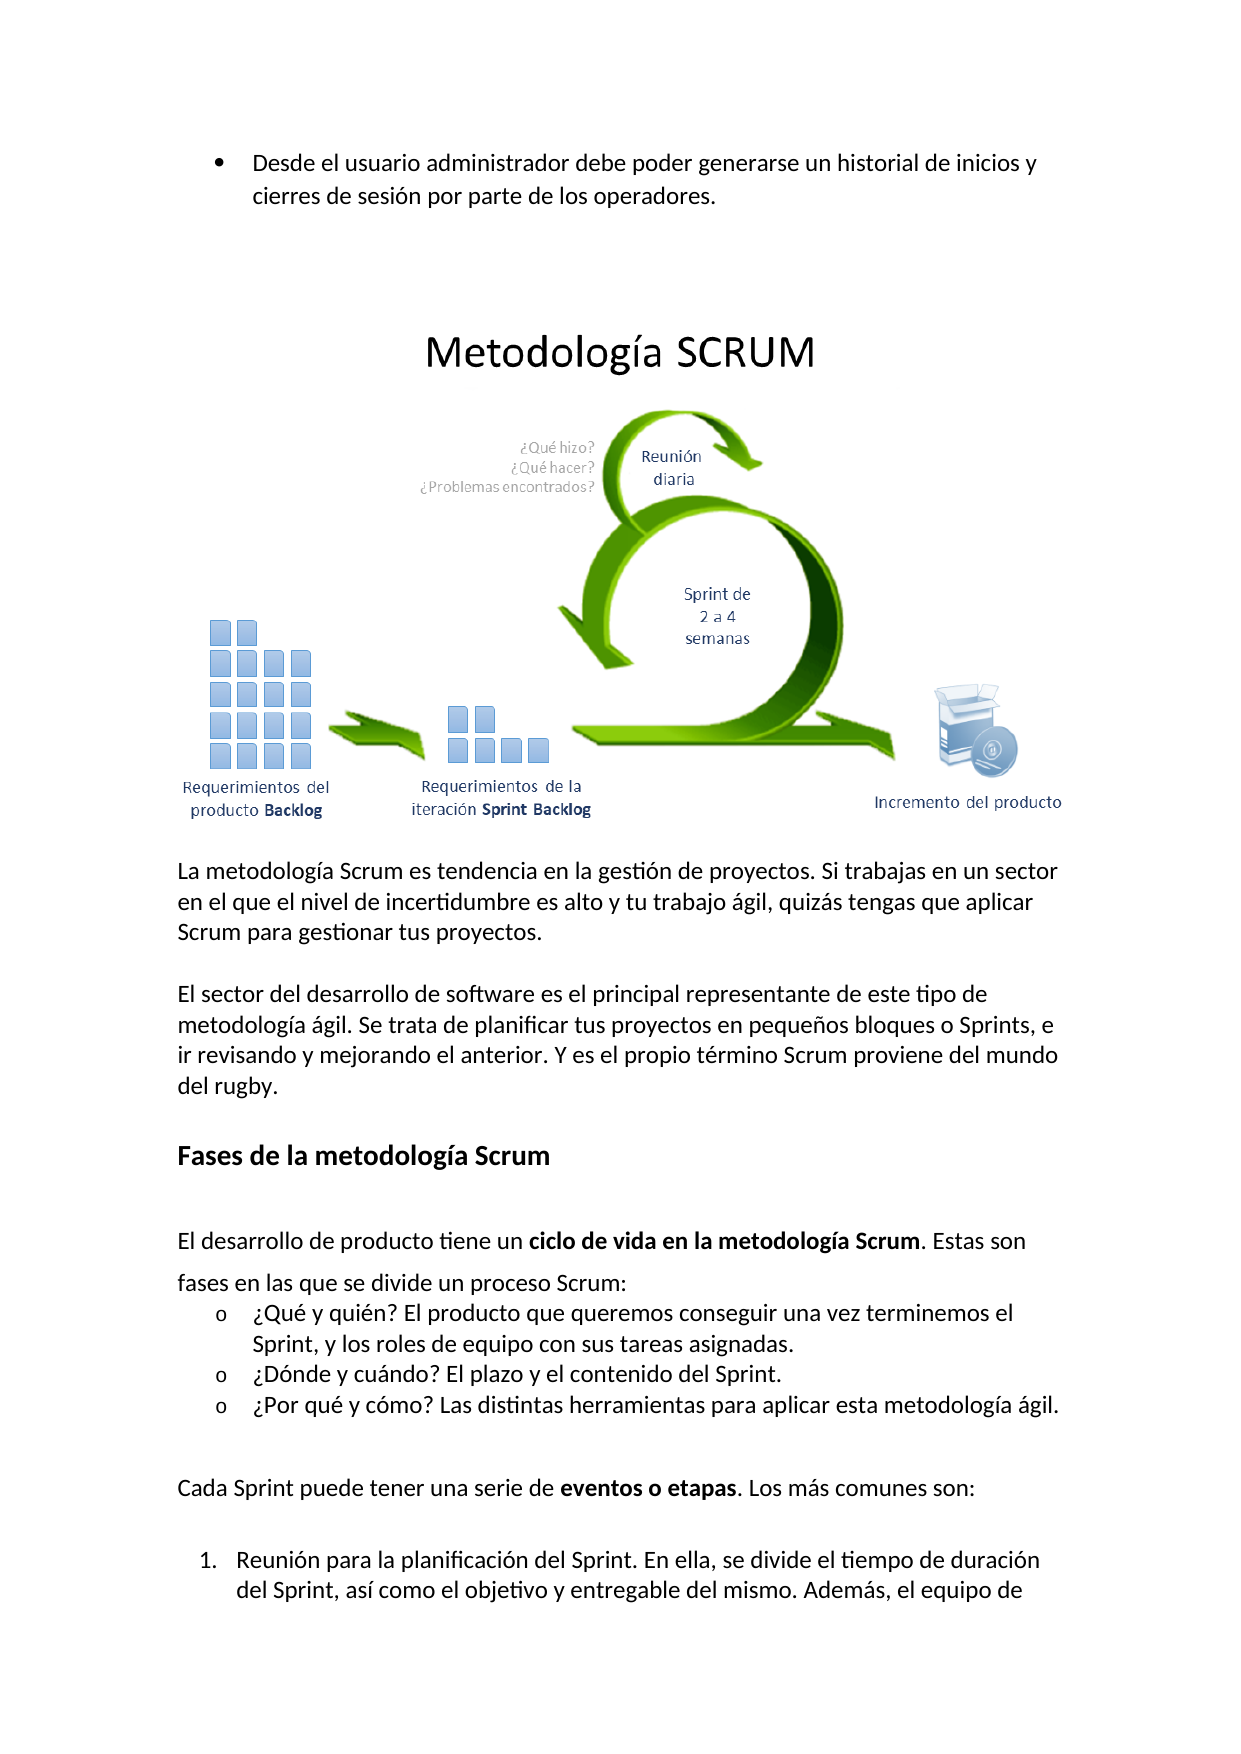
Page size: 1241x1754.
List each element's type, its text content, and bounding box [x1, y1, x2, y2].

text Fases de la metodología Scrum [177, 1132, 1063, 1173]
text El desarrollo de producto tiene un ciclo de vida en la metodología Scrum. Estas son fases en las que se divide un proceso Scrum: [177, 1214, 1063, 1297]
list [198, 1544, 1063, 1605]
list Desde el usuario administrador debe poder generarse un historial de inicios y cierres de sesión por parte de los operadores. [215, 148, 1063, 210]
text Cada Sprint puede tener una serie de eventos o etapas. Los más comunes son: [177, 1461, 1063, 1502]
picture [177, 328, 1063, 825]
list ¿Qué y quién? El producto que queremos conseguir una vez terminemos el Sprint, y los roles de equipo con sus tareas asignadas. [215, 1297, 1063, 1358]
text El sector del desarrollo de software es el principal representante de este tipo de metodología ágil. Se trata de planificar tus proyectos en pequeños bloques o Sprints, e ir revisando y mejorando el anterior. Y es el propio término Scrum proviene del mundo del rugby. [177, 978, 1063, 1100]
text La metodología Scrum es tendencia en la gestión de proyectos. Si trabajas en un sector en el que el nivel de incertidumbre es alto y tu trabajo ágil, quizás tengas que aplicar Scrum para gestionar tus proyectos. [177, 855, 1063, 947]
list ¿Dónde y cuándo? El plazo y el contenido del Sprint. [215, 1358, 1063, 1389]
list ¿Por qué y cómo? Las distintas herramientas para aplicar esta metodología ágil. [215, 1389, 1063, 1419]
